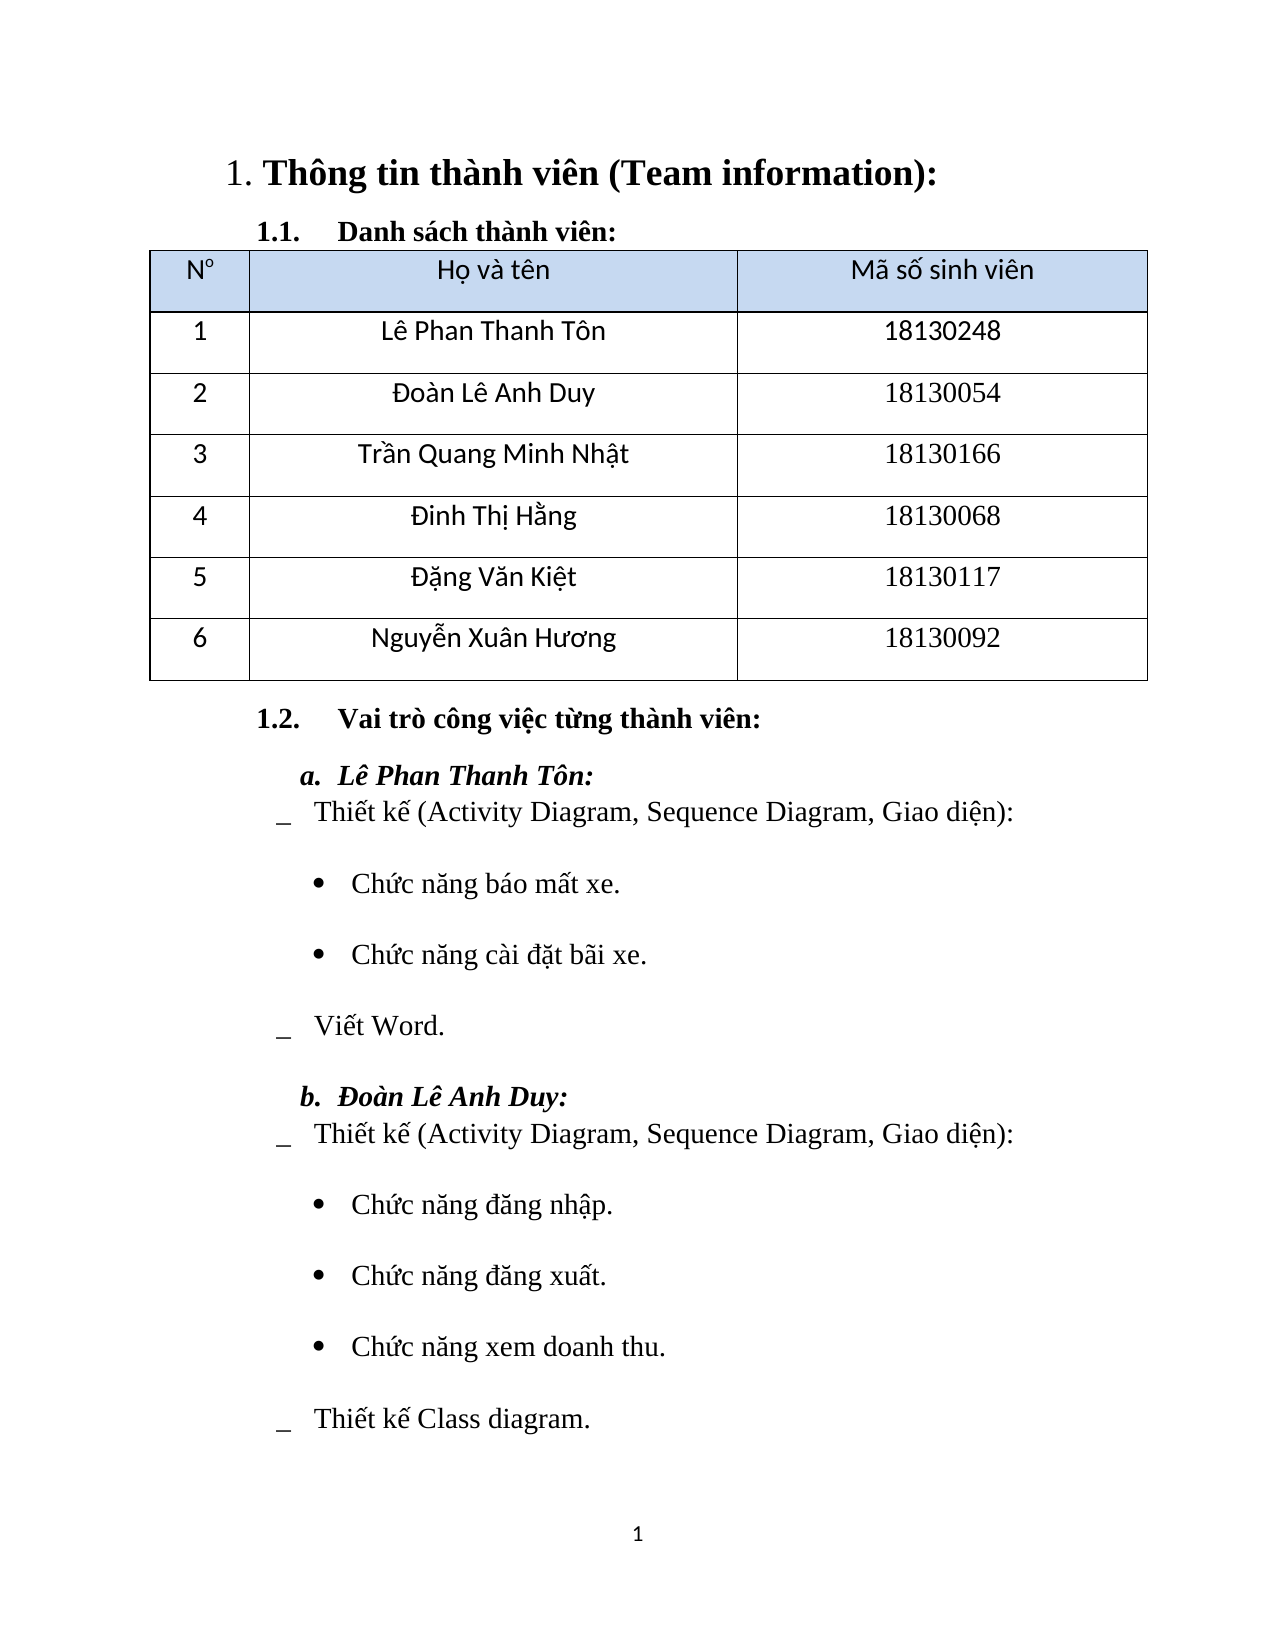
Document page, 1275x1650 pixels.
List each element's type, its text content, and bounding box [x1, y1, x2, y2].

table_cell Nguyễn Xuân Hương [250, 619, 737, 679]
text Đoàn Lê Anh Duy: [300, 1079, 1125, 1113]
list Thiết kế (Activity Diagram, Sequence Diagram, Giao diện): [276, 1116, 1125, 1149]
table_cell 18130092 [738, 619, 1147, 679]
table_cell 18130117 [738, 558, 1147, 618]
table_cell 5 [151, 558, 249, 618]
text Vai trò công việc từng thành viên: [300, 701, 1125, 735]
table_cell Đặng Văn Kiệt [250, 558, 737, 618]
table_cell 18130054 [738, 374, 1147, 434]
list Chức năng đăng nhập. [314, 1187, 1125, 1221]
text Danh sách thành viên: [300, 214, 1125, 247]
table_cell 18130068 [738, 497, 1147, 557]
list Thiết kế Class diagram. [276, 1401, 1125, 1434]
list Chức năng báo mất xe. [314, 866, 1125, 899]
list Chức năng cài đặt bãi xe. [314, 937, 1125, 971]
table_cell 2 [151, 374, 249, 434]
table_cell 18130248 [738, 313, 1147, 373]
table_cell 4 [151, 497, 249, 557]
table_cell Đinh Thị Hằng [250, 497, 737, 557]
text Thông tin thành viên (Team information): [225, 150, 1125, 193]
table_cell Trần Quang Minh Nhật [250, 435, 737, 496]
table_cell 1 [151, 313, 249, 373]
table_header Mã số sinh viên [738, 251, 1147, 311]
list Chức năng xem doanh thu. [314, 1329, 1125, 1363]
table_cell Đoàn Lê Anh Duy [250, 374, 737, 434]
text Lê Phan Thanh Tôn: [300, 758, 1125, 792]
table_cell 6 [151, 619, 249, 679]
table_cell 3 [151, 435, 249, 496]
table_cell 18130166 [738, 435, 1147, 496]
table_header Họ và tên [250, 251, 737, 311]
list Viết Word. [276, 1008, 1125, 1042]
table_header No [151, 251, 249, 311]
table_cell Lê Phan Thanh Tôn [250, 313, 737, 373]
list Thiết kế (Activity Diagram, Sequence Diagram, Giao diện): [276, 794, 1125, 828]
list Chức năng đăng xuất. [314, 1258, 1125, 1292]
